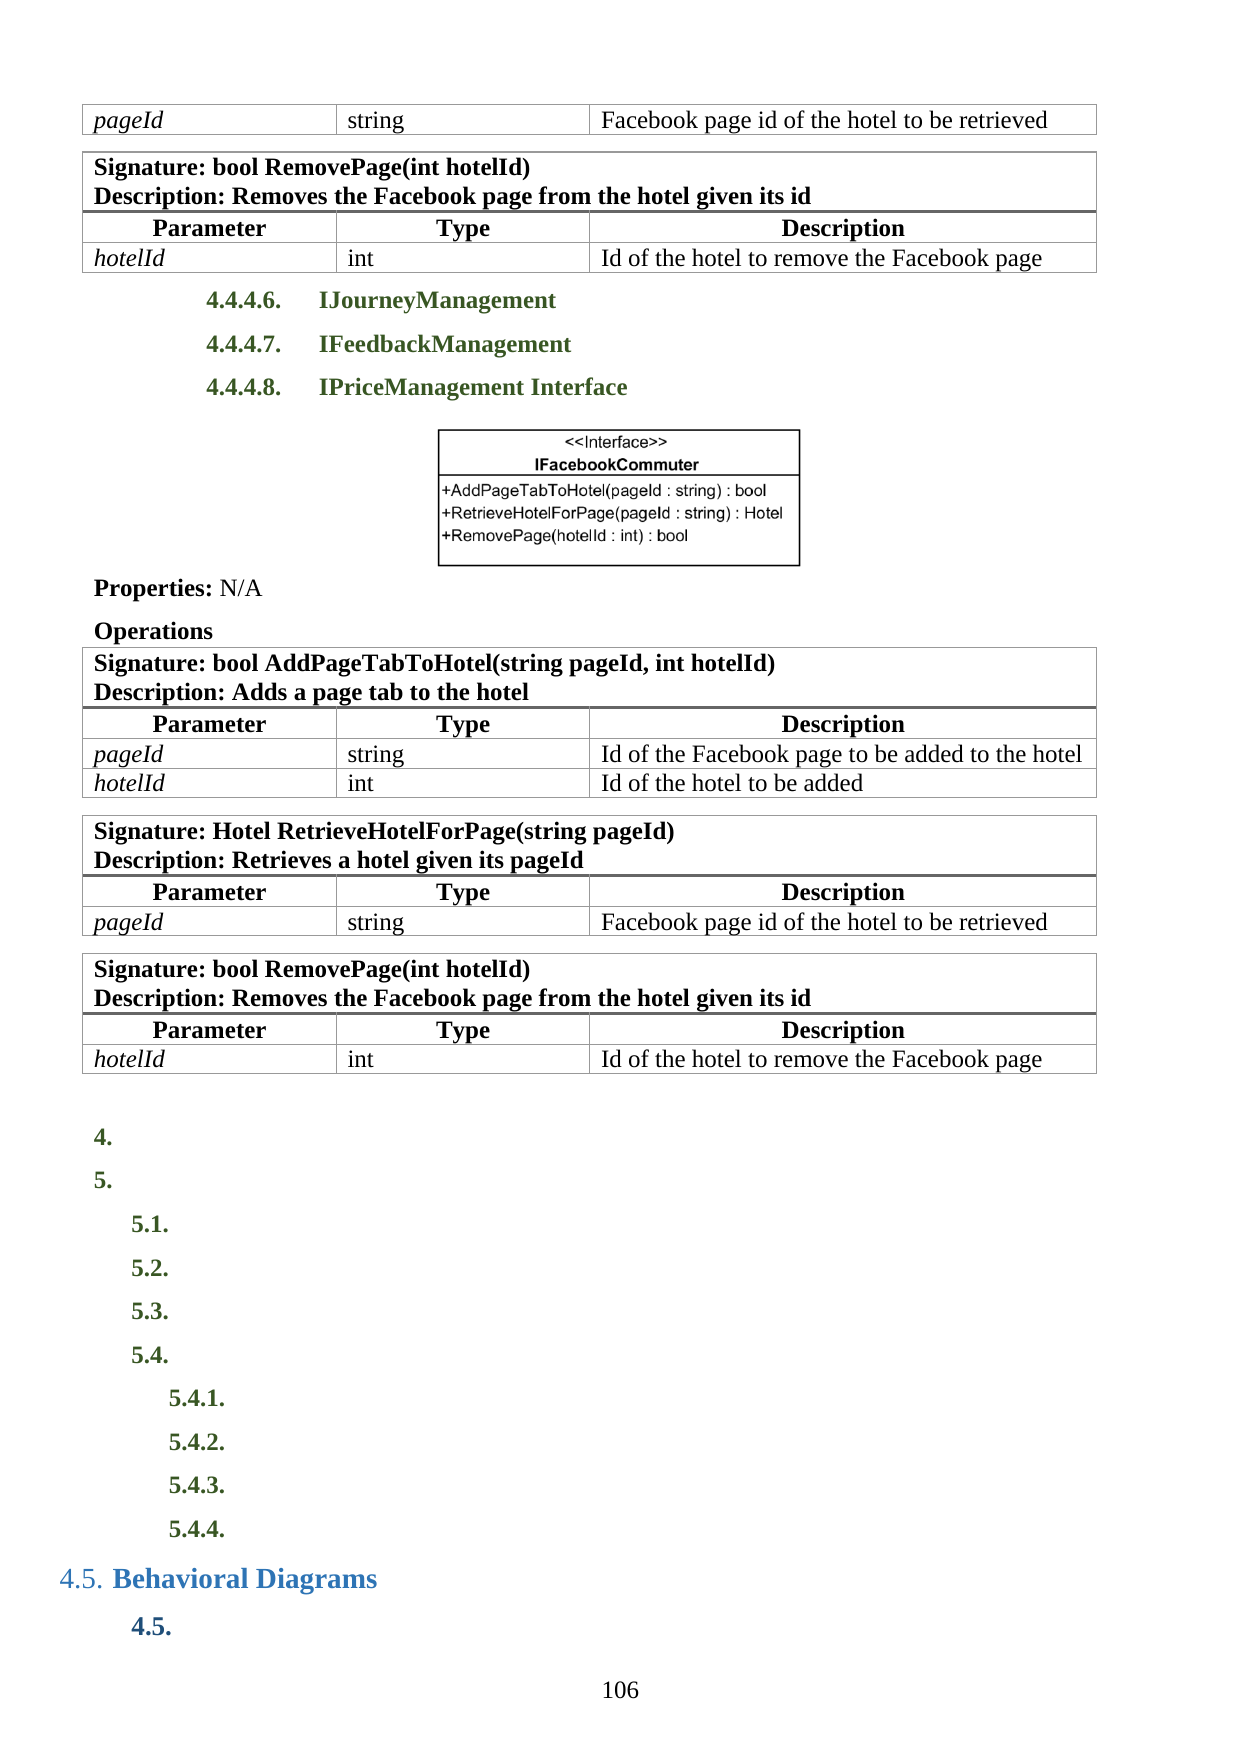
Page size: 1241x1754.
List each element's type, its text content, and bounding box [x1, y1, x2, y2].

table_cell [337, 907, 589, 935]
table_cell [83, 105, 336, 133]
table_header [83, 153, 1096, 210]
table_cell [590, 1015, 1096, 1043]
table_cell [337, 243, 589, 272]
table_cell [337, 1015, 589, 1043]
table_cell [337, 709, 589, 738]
subtitle Behavioral Diagrams [103, 1562, 1146, 1595]
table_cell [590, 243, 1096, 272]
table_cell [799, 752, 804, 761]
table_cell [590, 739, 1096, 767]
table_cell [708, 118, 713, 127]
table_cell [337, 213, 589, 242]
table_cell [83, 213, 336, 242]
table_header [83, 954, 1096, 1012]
text Operations [94, 616, 1146, 645]
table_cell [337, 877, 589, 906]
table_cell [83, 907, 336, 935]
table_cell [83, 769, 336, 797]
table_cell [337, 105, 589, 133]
picture [435, 415, 805, 571]
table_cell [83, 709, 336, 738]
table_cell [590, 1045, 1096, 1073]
subtitle IJourneyManagement [206, 285, 1146, 314]
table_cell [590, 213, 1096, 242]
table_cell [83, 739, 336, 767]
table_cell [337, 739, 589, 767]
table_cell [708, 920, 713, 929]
text Properties: N/A [94, 573, 1146, 601]
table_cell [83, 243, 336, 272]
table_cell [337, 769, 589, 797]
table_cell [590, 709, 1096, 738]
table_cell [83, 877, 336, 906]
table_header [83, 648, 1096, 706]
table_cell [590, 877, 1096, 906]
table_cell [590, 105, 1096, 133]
subtitle IPriceManagement Interface [206, 372, 1146, 401]
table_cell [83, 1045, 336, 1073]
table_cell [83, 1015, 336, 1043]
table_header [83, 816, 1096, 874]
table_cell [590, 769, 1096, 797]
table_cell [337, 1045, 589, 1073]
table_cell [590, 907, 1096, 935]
subtitle IFeedbackManagement [206, 329, 1146, 357]
